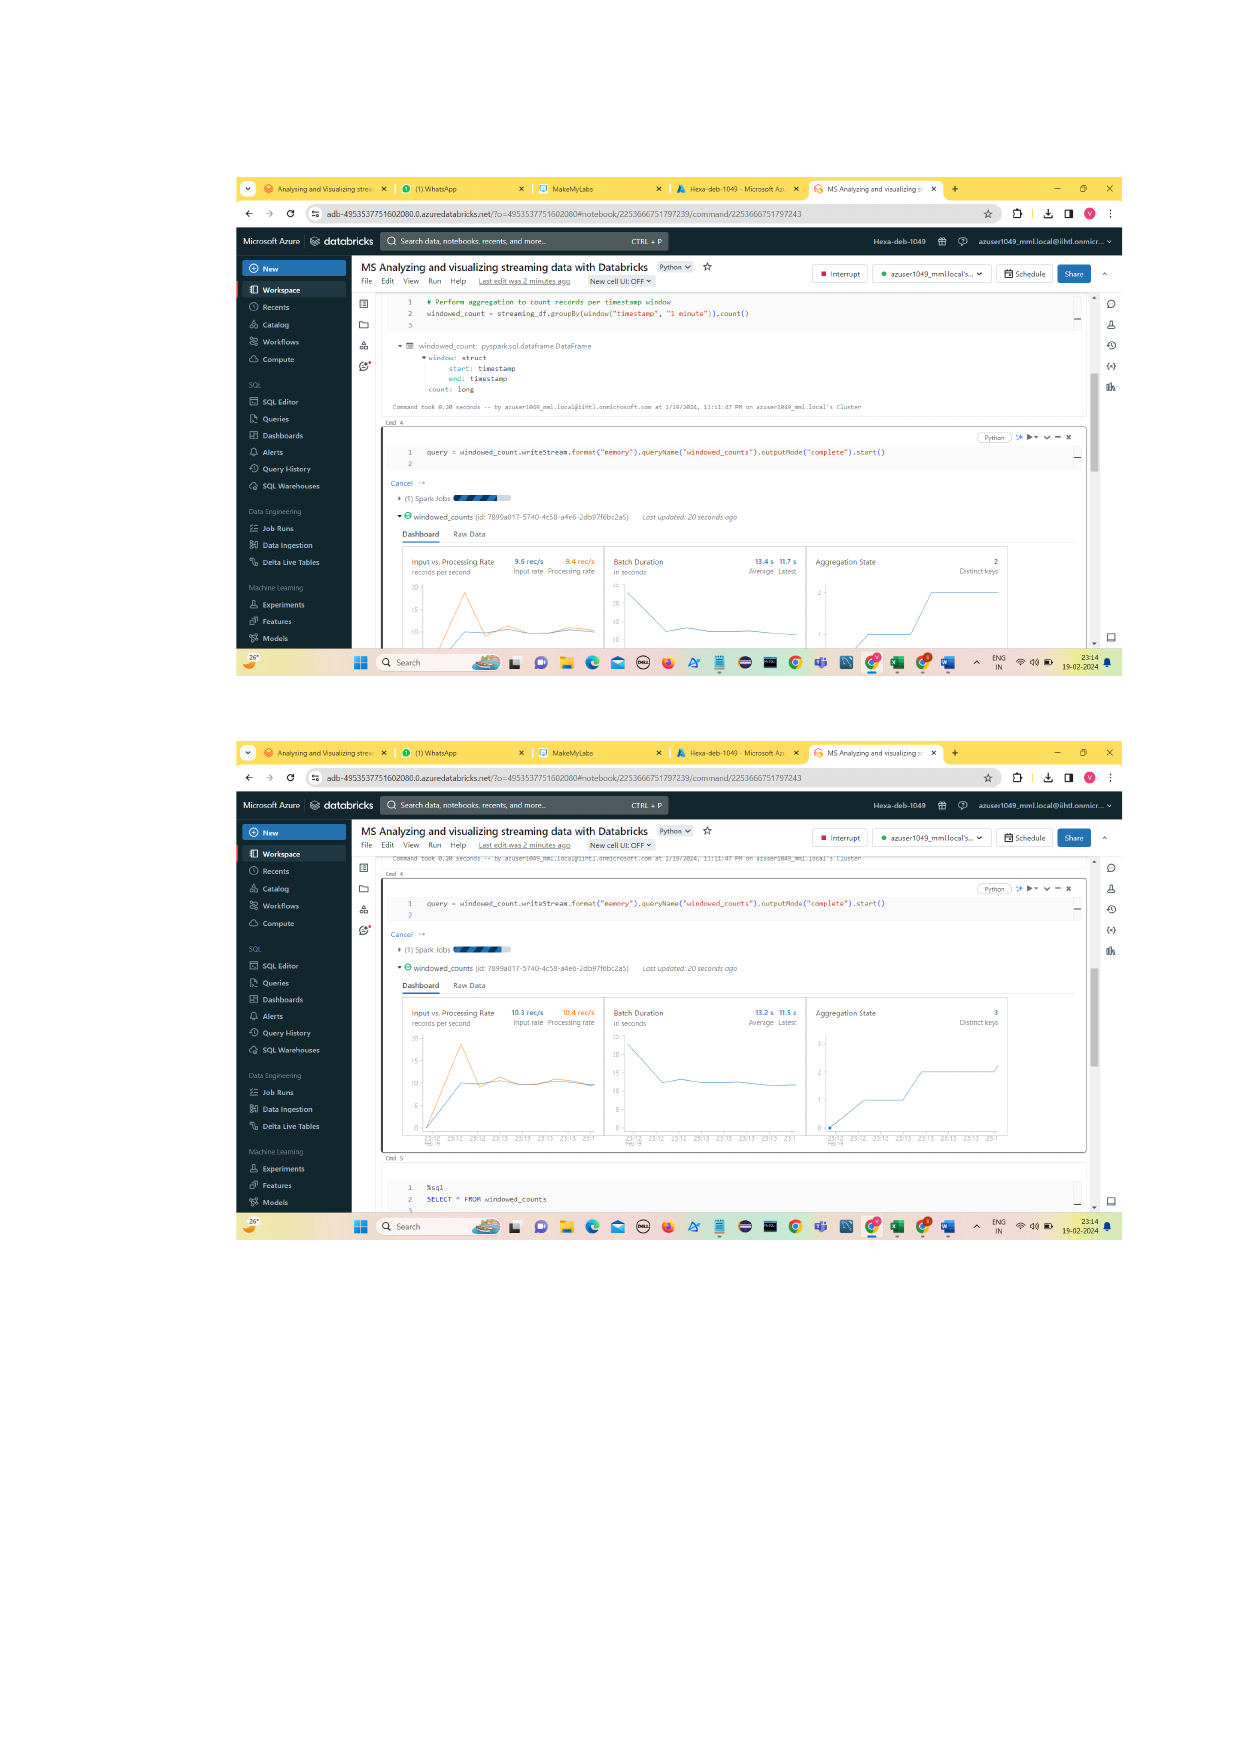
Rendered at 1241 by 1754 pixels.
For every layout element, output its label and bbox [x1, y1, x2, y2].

picture [236, 741, 1123, 1240]
picture [236, 177, 1123, 676]
